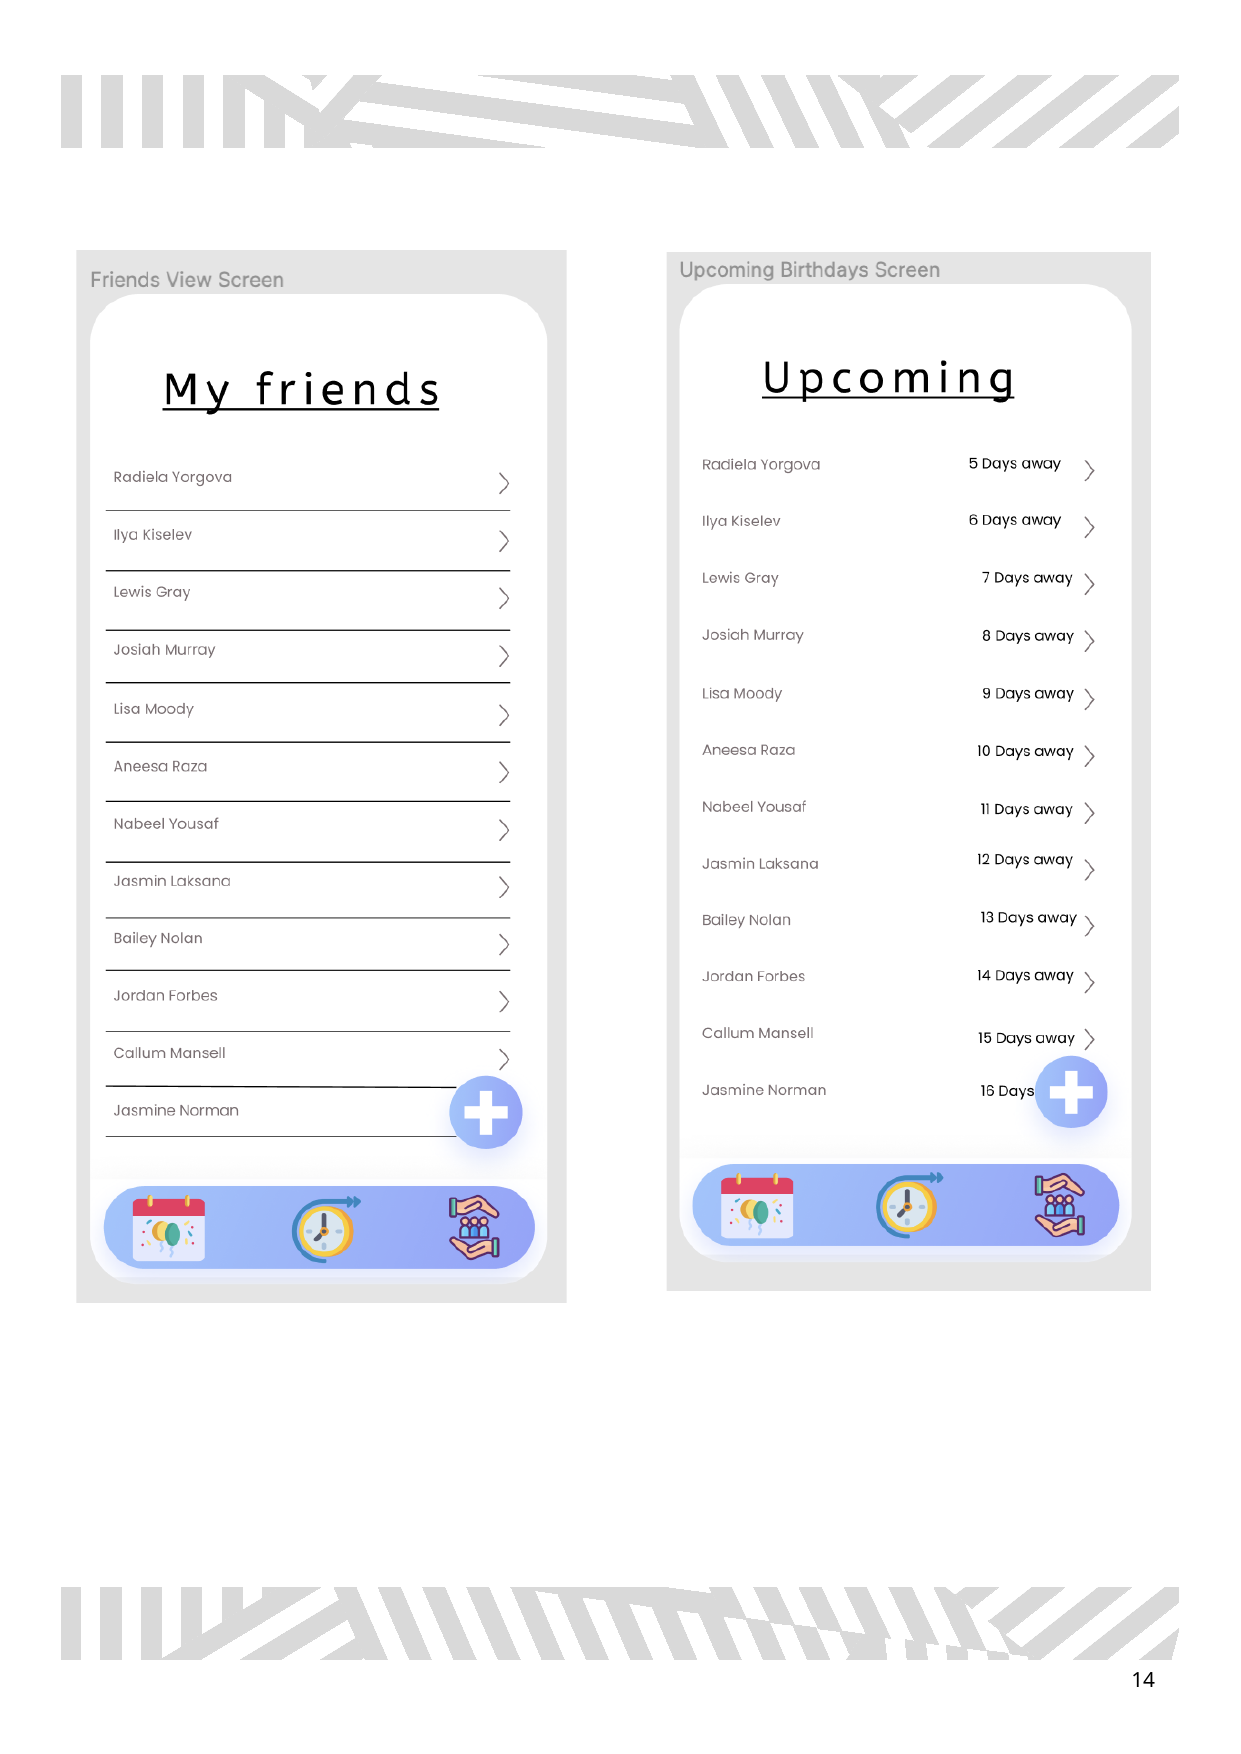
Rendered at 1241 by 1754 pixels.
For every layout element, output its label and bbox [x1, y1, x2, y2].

picture [75, 250, 567, 1301]
picture [665, 252, 1151, 1289]
